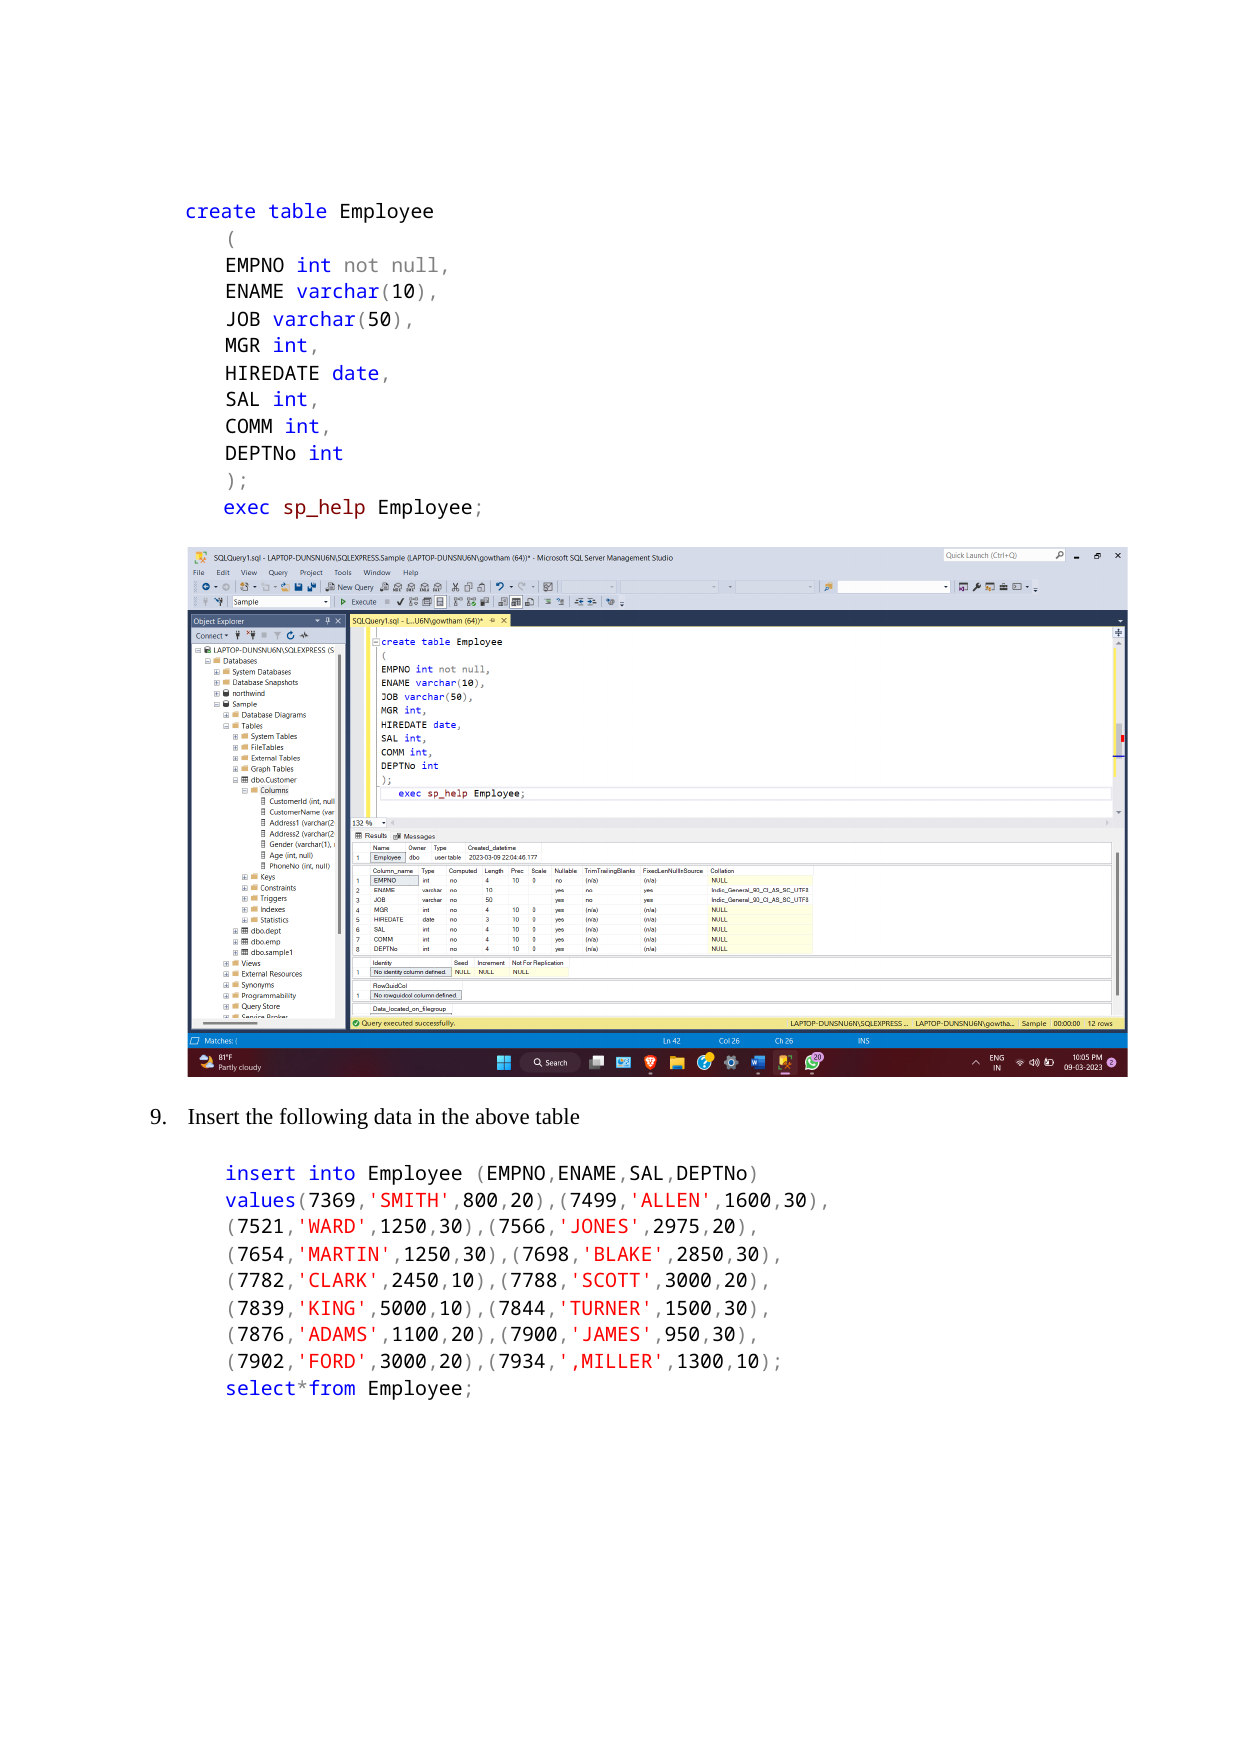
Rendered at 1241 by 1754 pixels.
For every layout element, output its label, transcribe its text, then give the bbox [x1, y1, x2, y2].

text ( [225, 224, 1090, 251]
text create table Employee [150, 197, 1090, 224]
text COMM int, [225, 413, 1090, 440]
text (7876,'ADAMS',1100,20),(7900,'JAMES',950,30), [225, 1321, 1090, 1348]
text DEPTNo int [225, 440, 1090, 467]
text (7902,'FORD',3000,20),(7934,',MILLER',1300,10); [225, 1348, 1090, 1375]
list Insert the following data in the above table [150, 1103, 1090, 1130]
text HIREDATE date, [225, 359, 1090, 386]
text values(7369,'SMITH',800,20),(7499,'ALLEN',1600,30), [225, 1186, 1090, 1213]
list exec sp_help Employee; [187, 494, 1090, 521]
text ); [225, 467, 1090, 494]
text (7521,'WARD',1250,30),(7566,'JONES',2975,20), [225, 1213, 1090, 1240]
text SAL int, [225, 386, 1090, 413]
text insert into Employee (EMPNO,ENAME,SAL,DEPTNo) [225, 1159, 1090, 1186]
text ENAME varchar(10), [225, 278, 1090, 305]
text JOB varchar(50), [225, 305, 1090, 332]
text (7782,'CLARK',2450,10),(7788,'SCOTT',3000,20), [225, 1267, 1090, 1294]
picture [187, 547, 1128, 1077]
text (7654,'MARTIN',1250,30),(7698,'BLAKE',2850,30), [225, 1240, 1090, 1267]
text (7839,'KING',5000,10),(7844,'TURNER',1500,30), [225, 1294, 1090, 1321]
text MGR int, [225, 332, 1090, 359]
text EMPNO int not null, [225, 251, 1090, 278]
text select*from Employee; [225, 1375, 1090, 1402]
